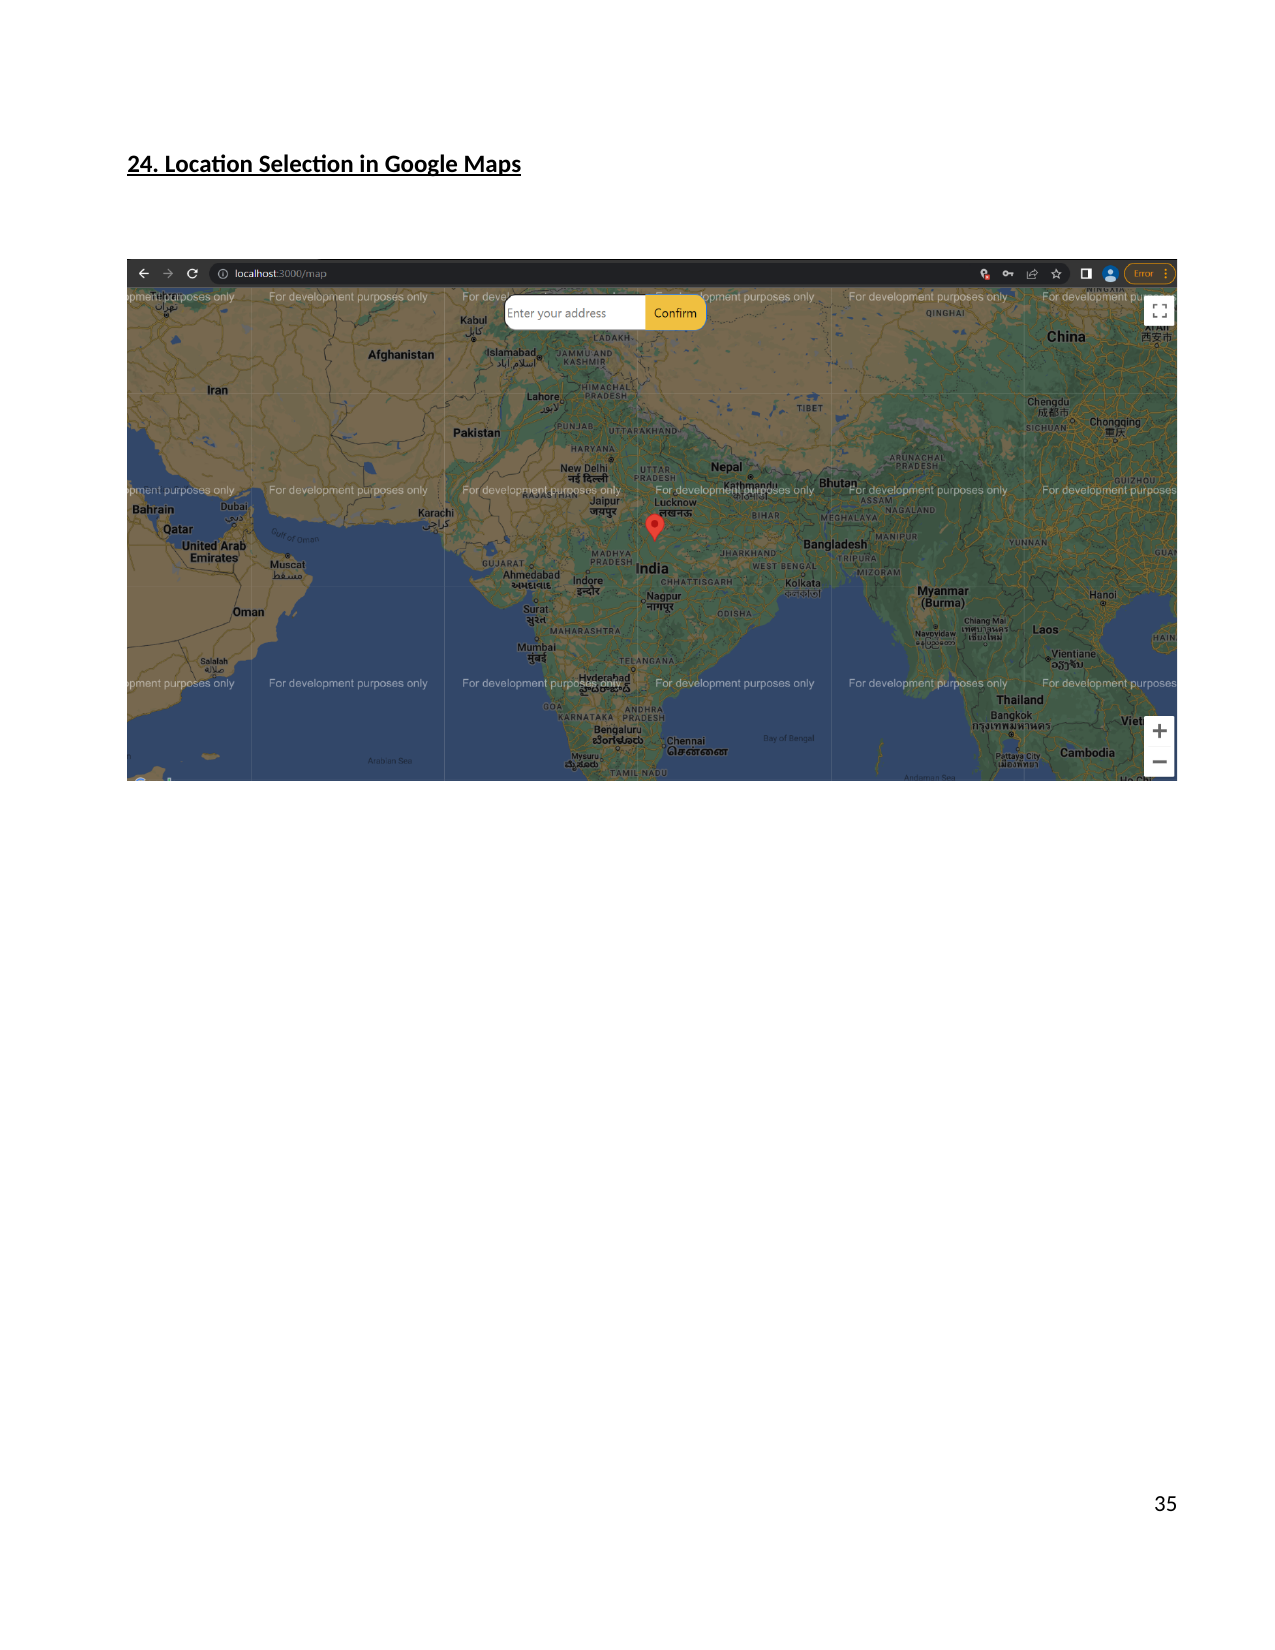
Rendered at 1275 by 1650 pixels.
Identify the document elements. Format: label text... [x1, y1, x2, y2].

text 24. Location Selection in Google Maps [127, 148, 1177, 178]
picture [127, 259, 1178, 781]
